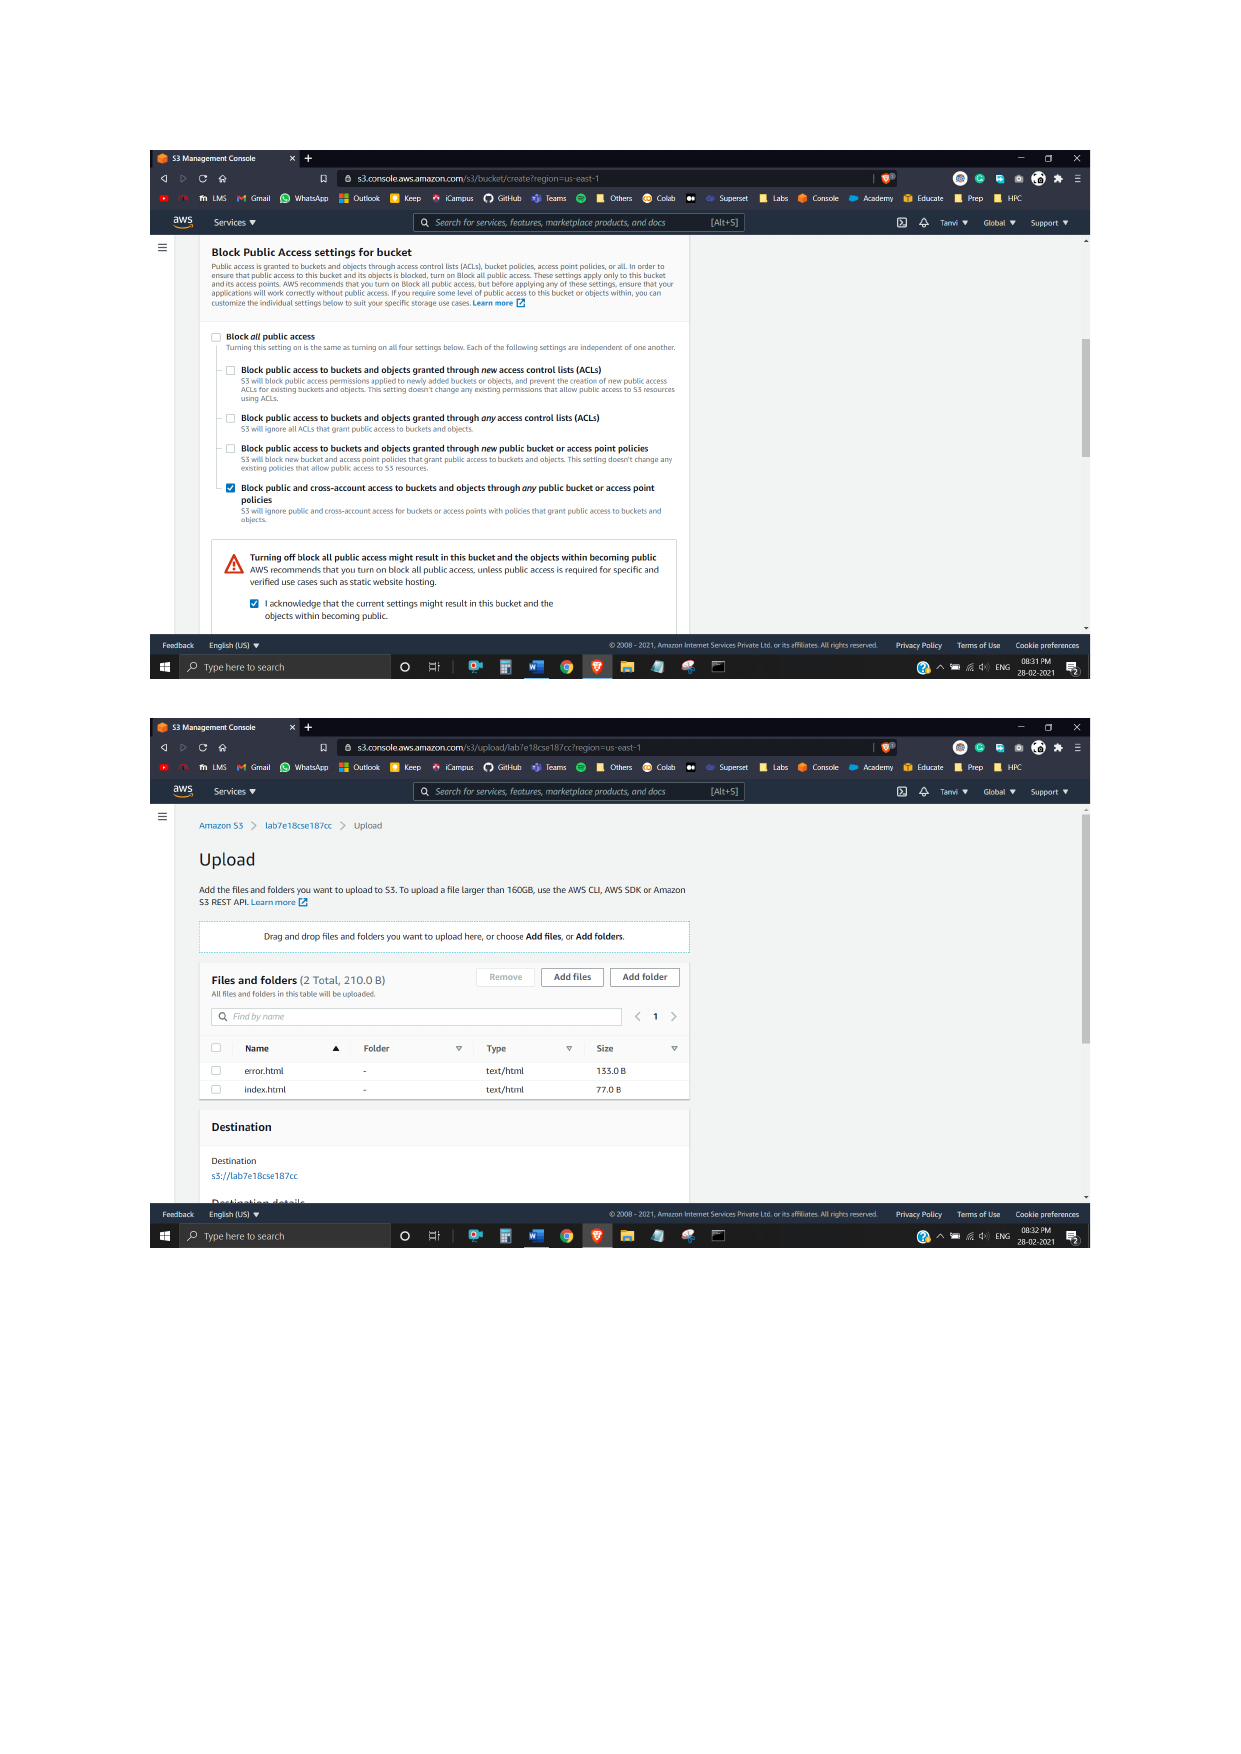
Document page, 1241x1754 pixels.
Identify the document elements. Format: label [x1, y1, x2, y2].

picture [150, 150, 1091, 679]
picture [150, 718, 1091, 1248]
